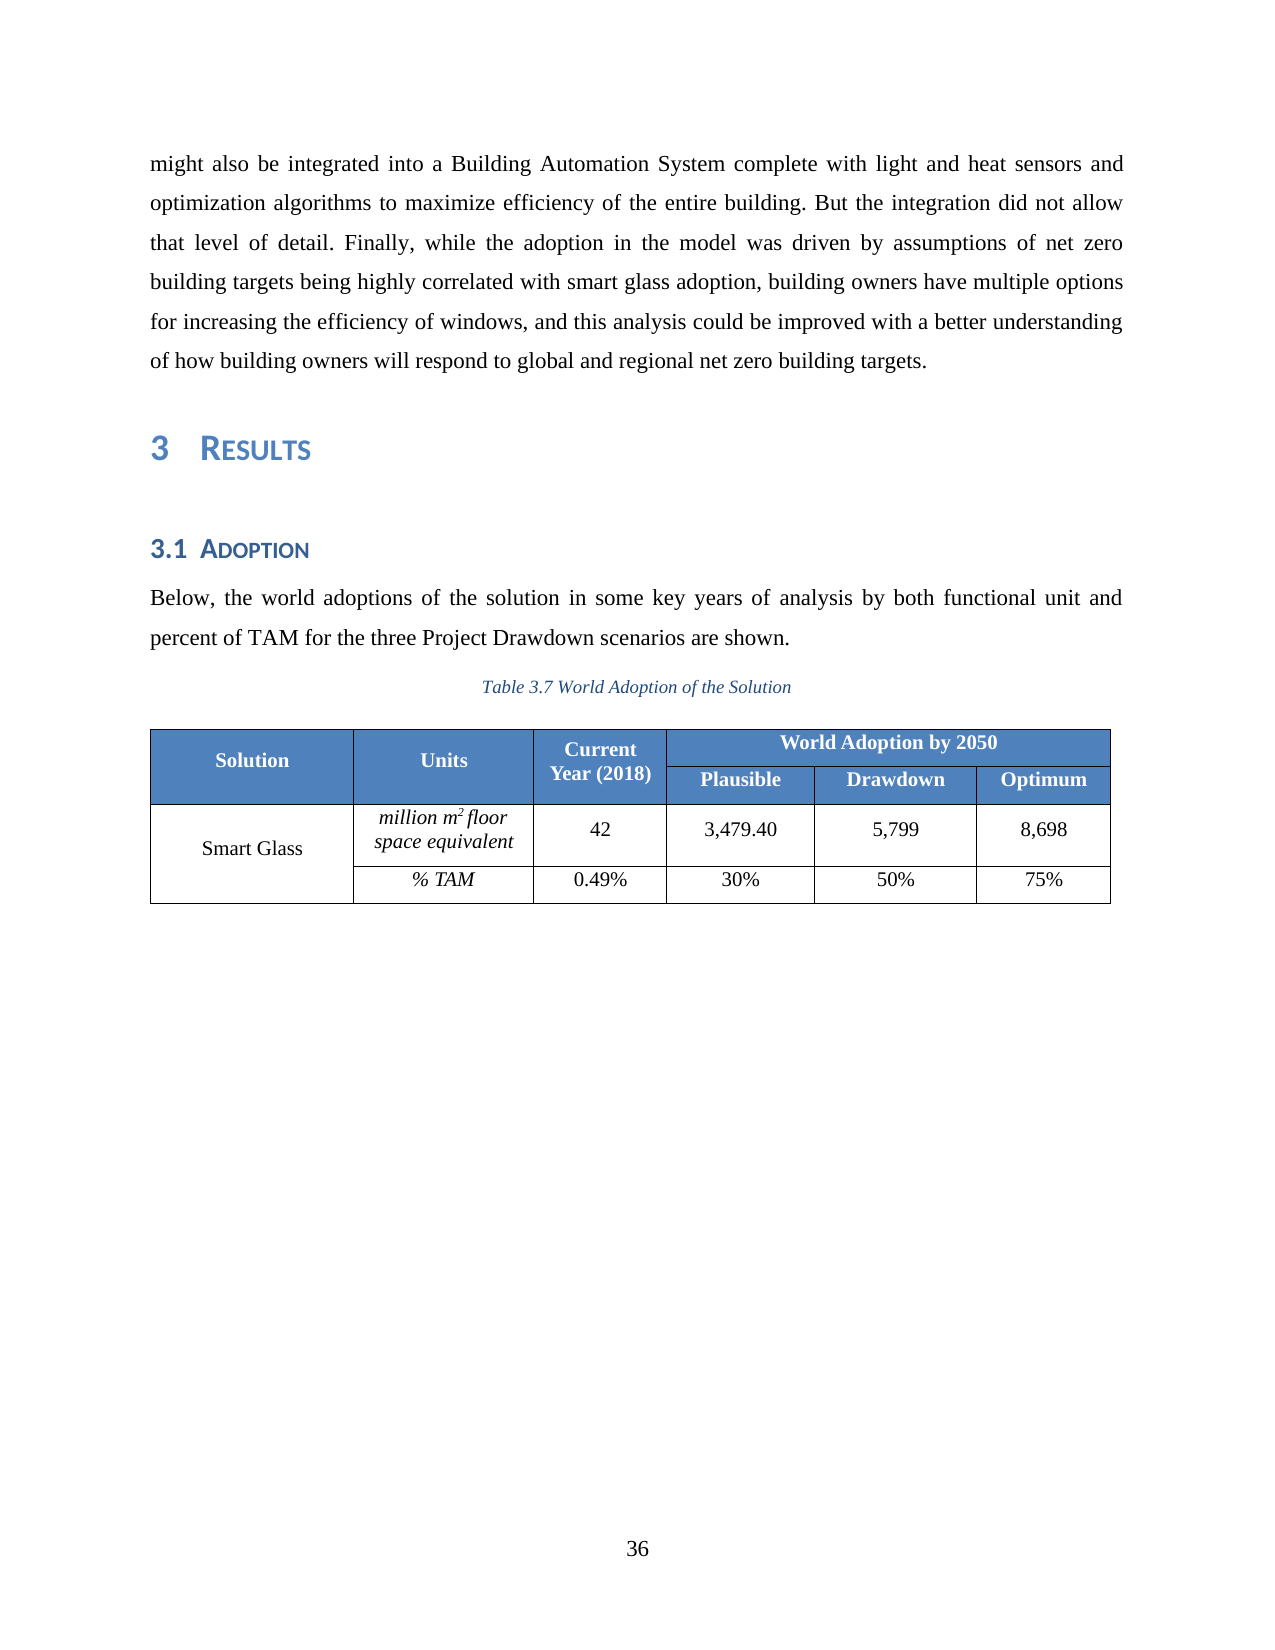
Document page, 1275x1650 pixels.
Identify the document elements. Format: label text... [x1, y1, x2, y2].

table_cell 5,799 [815, 805, 976, 866]
table_cell Smart Glass [151, 805, 353, 903]
table_header Units [354, 730, 533, 804]
table_cell 3,479.40 [667, 805, 814, 866]
table_cell 50% [815, 867, 976, 903]
table_header Solution [151, 730, 353, 804]
table_header World Adoption by 2050 [667, 730, 1110, 766]
table_cell million m2 floor space equivalent [354, 805, 533, 866]
subtitle Adoption [150, 531, 1125, 566]
table_cell 30% [667, 867, 814, 903]
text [150, 150, 1125, 374]
table_cell 8,698 [977, 805, 1110, 866]
table_cell Drawdown [815, 767, 976, 804]
table_cell Optimum [977, 767, 1110, 804]
table_cell 75% [977, 867, 1110, 903]
table_cell 42 [534, 805, 666, 866]
text Below, the world adoptions of the solution in some key years of analysis by both functional unit and percent of TAM for the three Project Drawdown scenarios are shown. [150, 584, 1125, 650]
table_cell Plausible [667, 767, 814, 804]
table_cell % TAM [354, 867, 533, 903]
table_header Current Year (2018) [534, 730, 666, 804]
table_cell 0.49% [534, 867, 666, 903]
subtitle Results [150, 424, 1125, 470]
